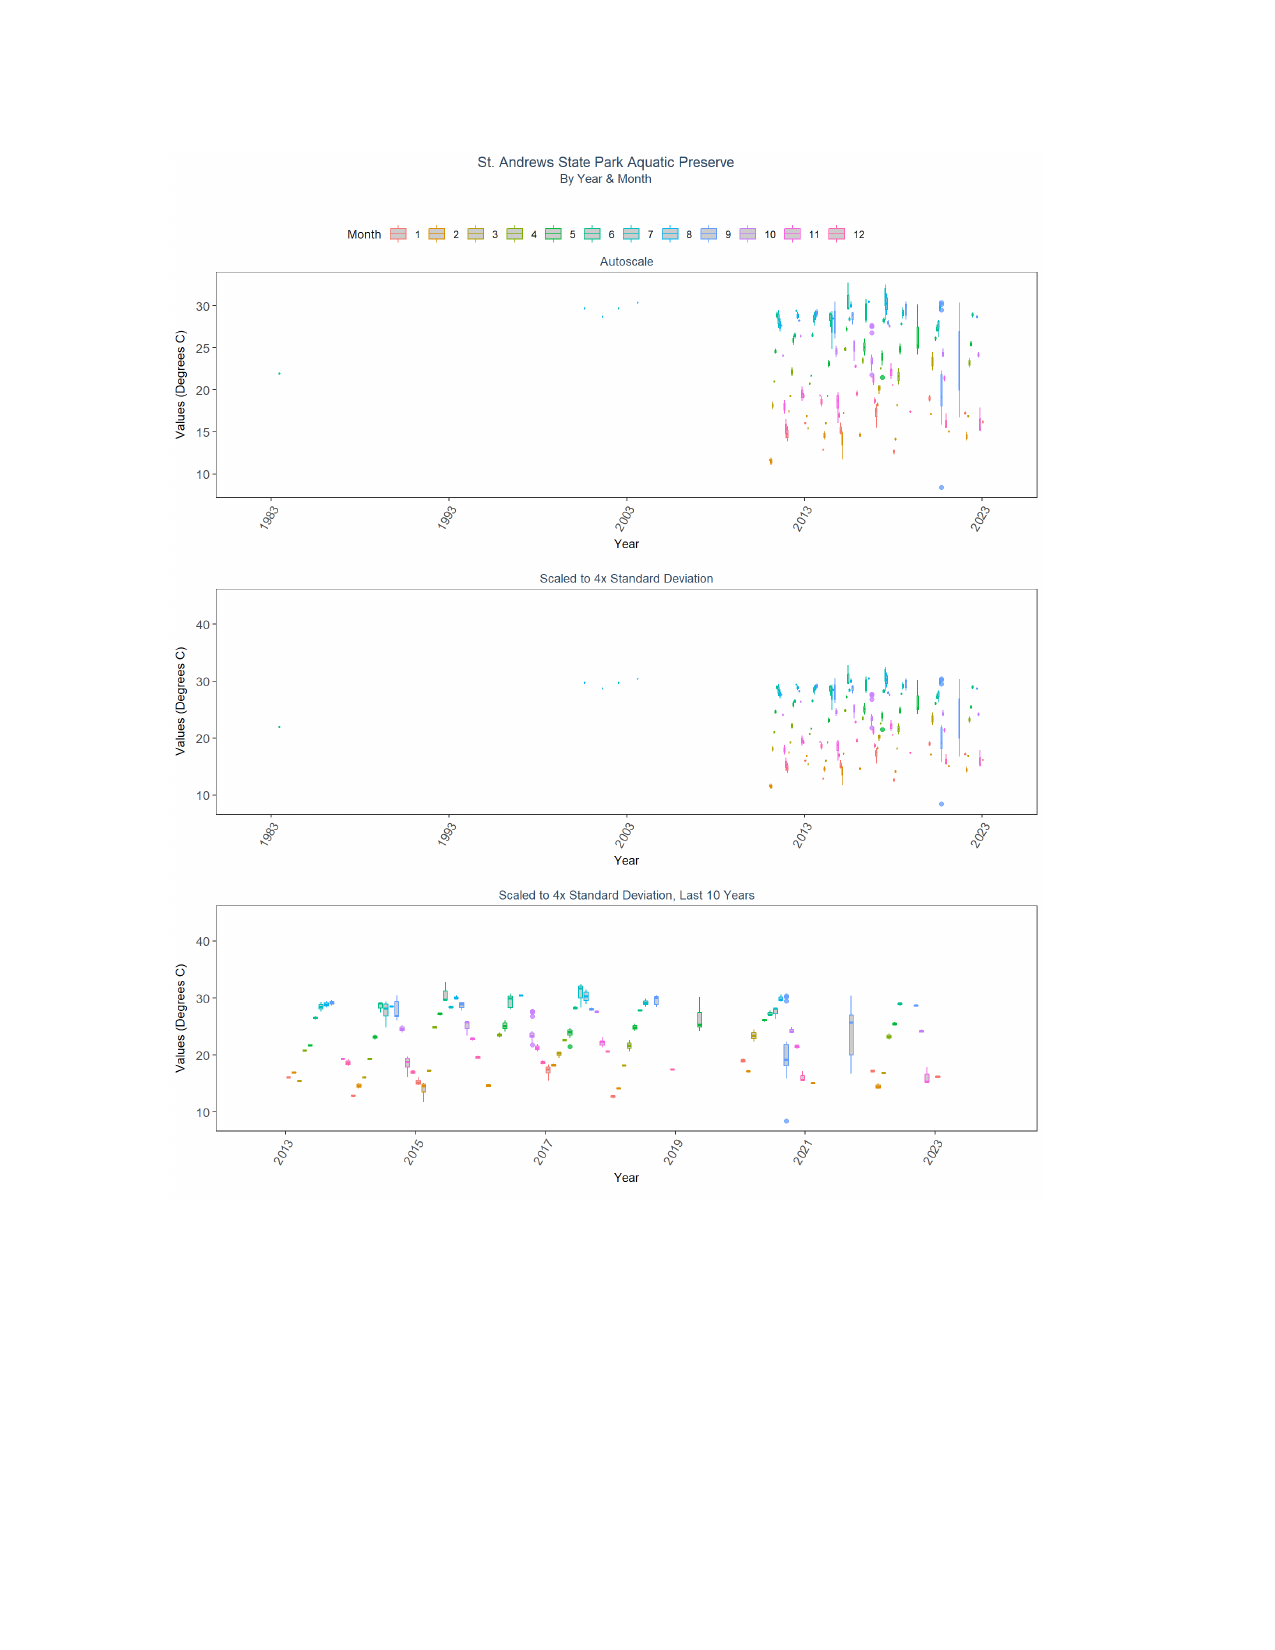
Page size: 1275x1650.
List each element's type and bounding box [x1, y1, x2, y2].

picture [168, 150, 1044, 1200]
